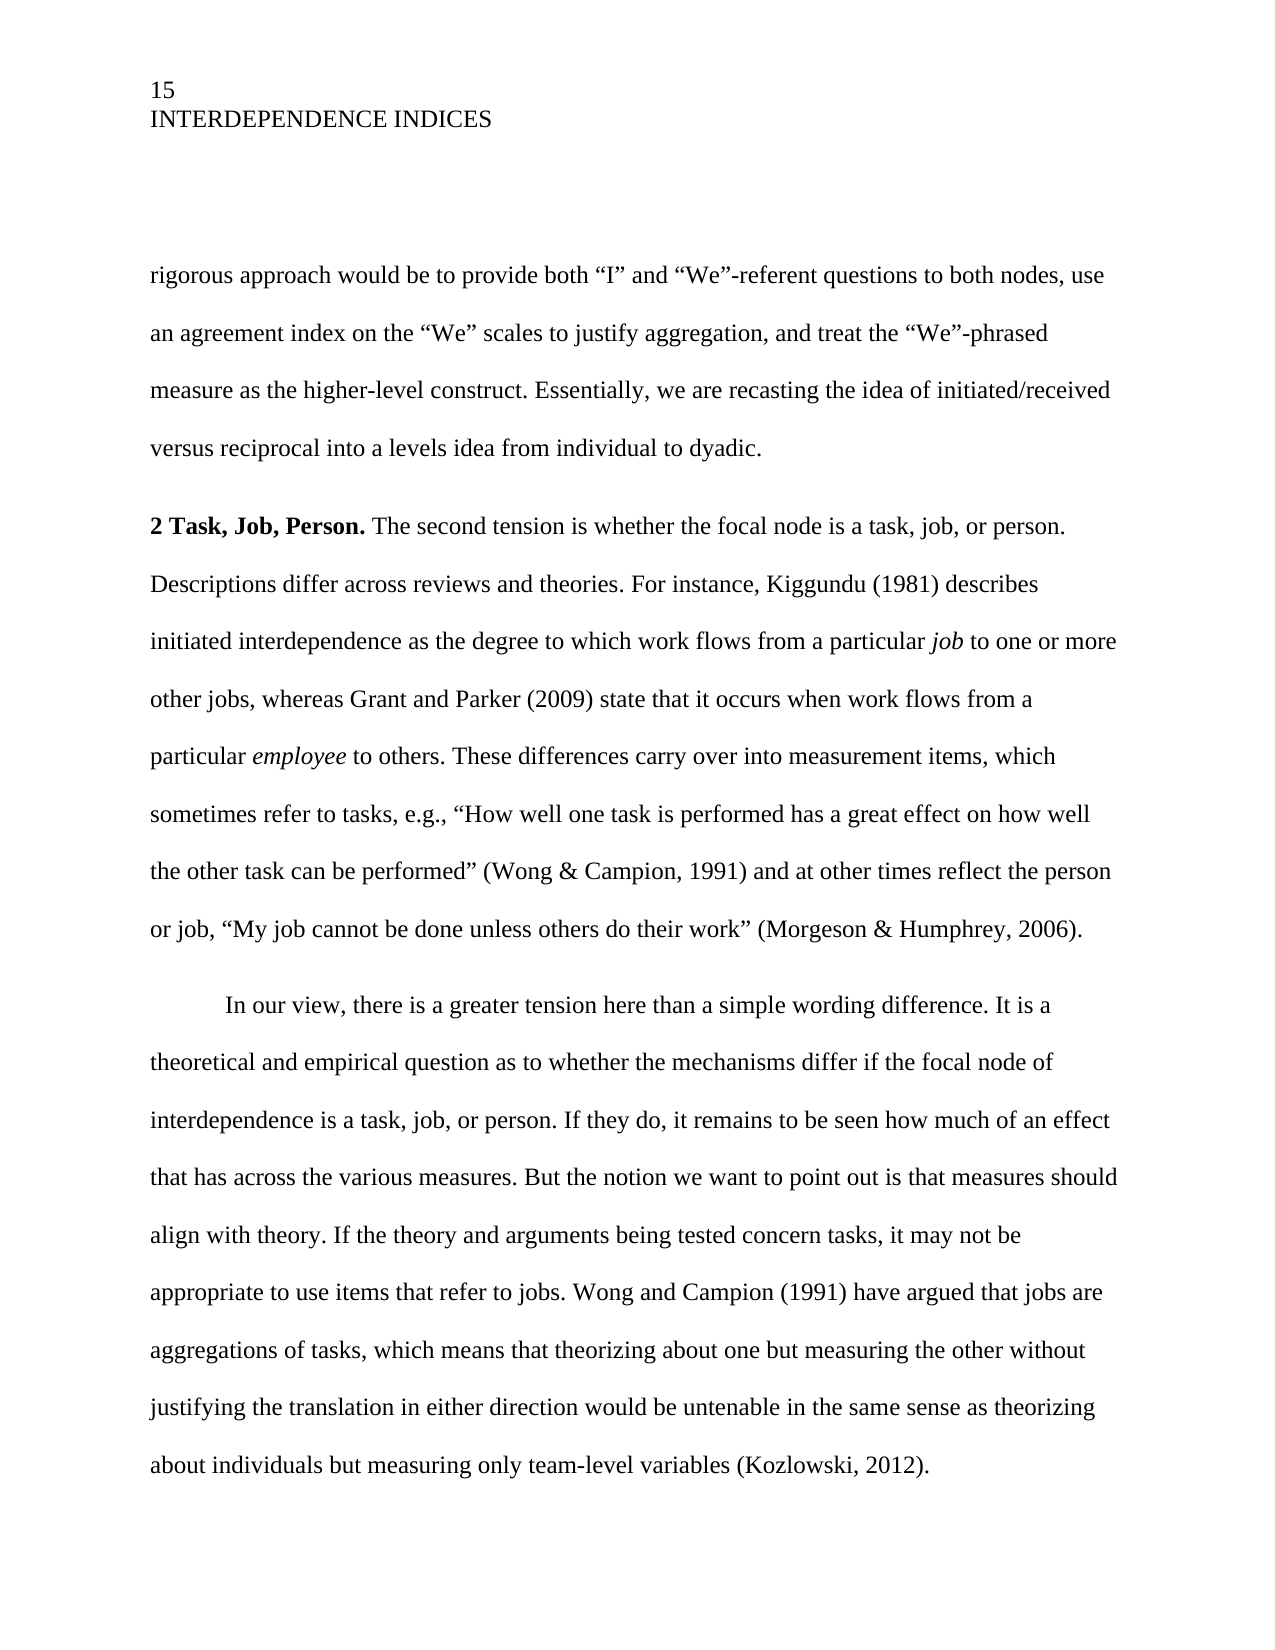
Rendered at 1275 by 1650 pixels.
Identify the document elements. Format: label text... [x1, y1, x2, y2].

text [150, 260, 1125, 462]
subtitle 2 Task, Job, Person. The second tension is whether the focal node is a task, job, or person. Descriptions differ across reviews and theories. For instance, Kiggundu (1981) describes initiated interdependence as the degree to which work flows from a particular job to one or more other jobs, whereas Grant and Parker (2009) state that it occurs when work flows from a particular employee to others. These differences carry over into measurement items, which sometimes refer to tasks, e.g., “How well one task is performed has a great effect on how well the other task can be performed” (Wong & Campion, 1991) and at other times reflect the person or job, “My job cannot be done unless others do their work” (Morgeson & Humphrey, 2006). [150, 511, 1125, 942]
text In our view, there is a greater tension here than a simple wording difference. It is a theoretical and empirical question as to whether the mechanisms differ if the focal node of interdependence is a task, job, or person. If they do, it remains to be seen how much of an effect that has across the various measures. But the notion we want to point out is that measures should align with theory. If the theory and arguments being tested concern tasks, it may not be appropriate to use items that refer to jobs. Wong and Campion (1991) have argued that jobs are aggregations of tasks, which means that theorizing about one but measuring the other without justifying the translation in either direction would be untenable in the same sense as theorizing about individuals but measuring only team-level variables (Kozlowski, 2012). [150, 990, 1125, 1479]
